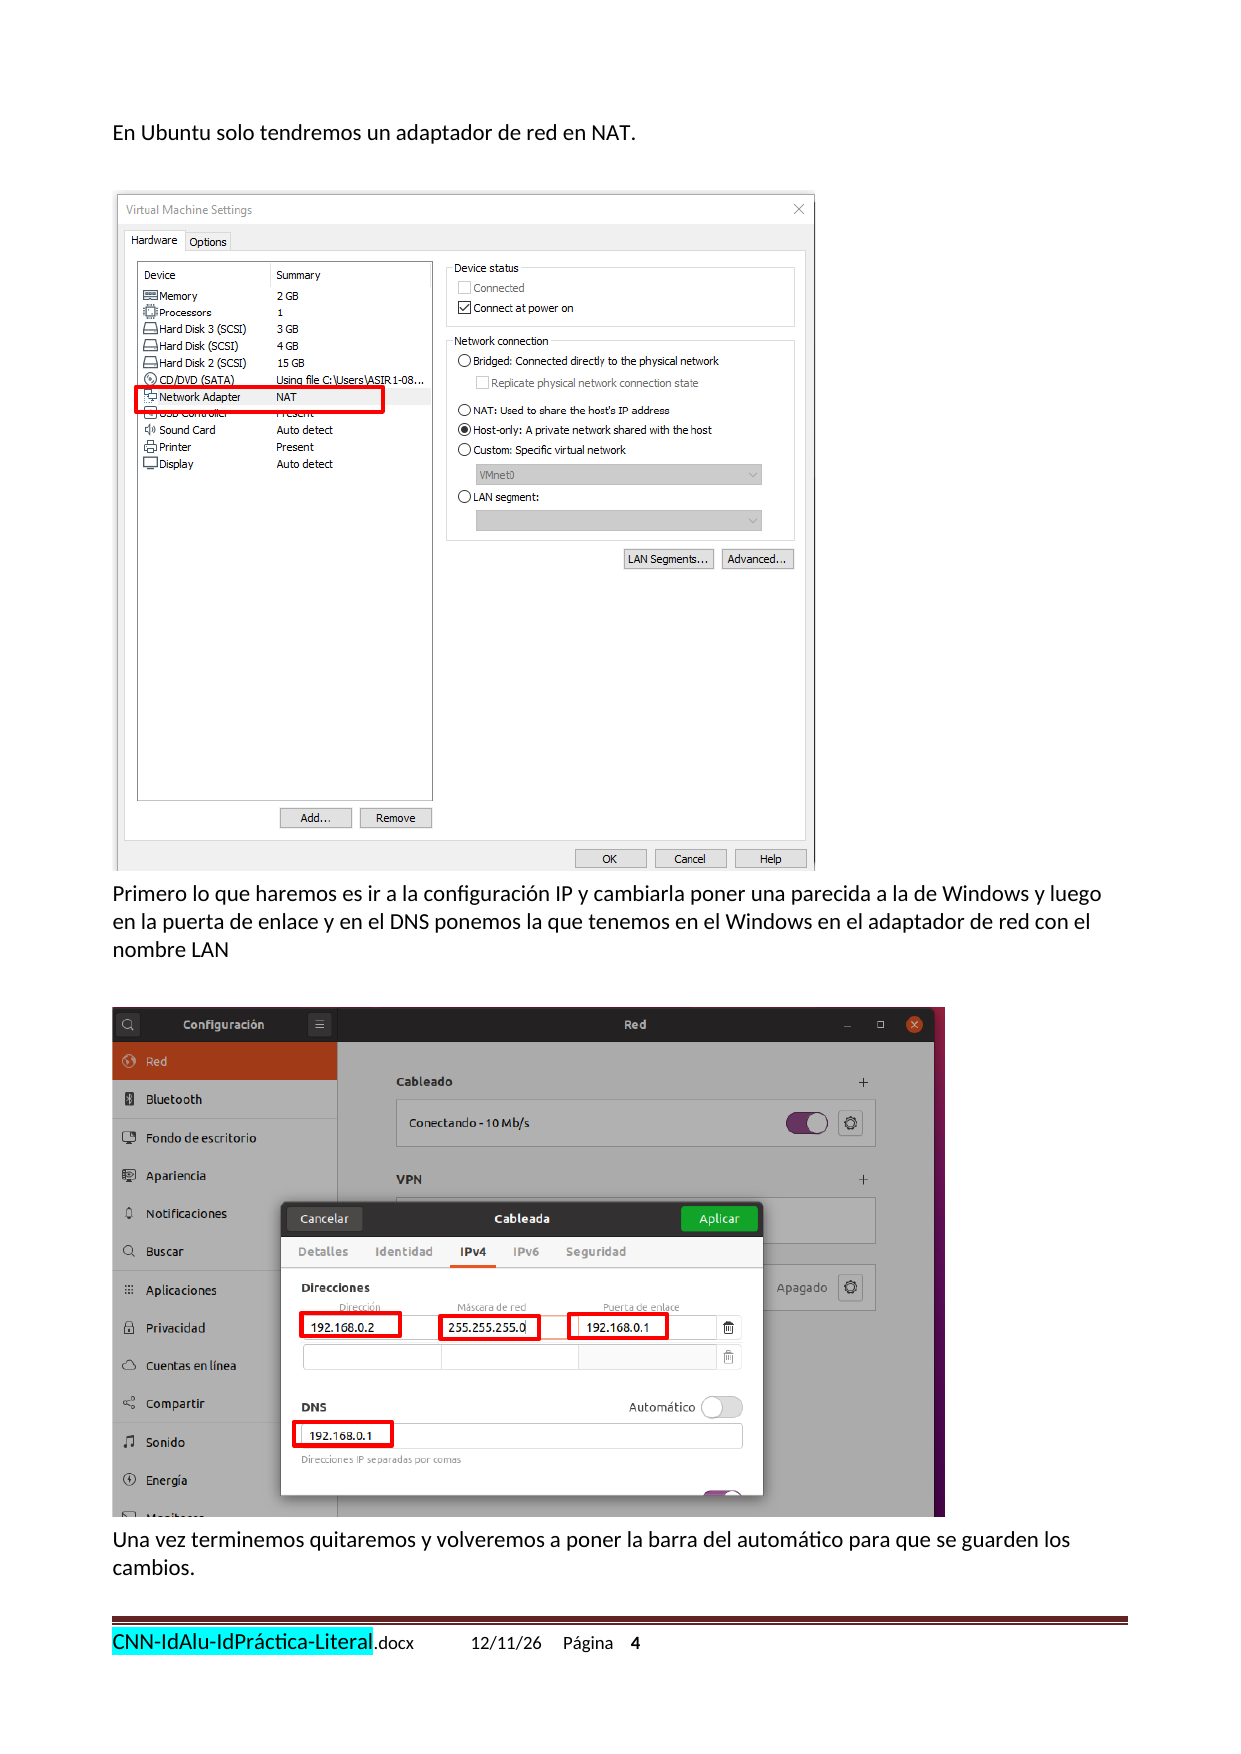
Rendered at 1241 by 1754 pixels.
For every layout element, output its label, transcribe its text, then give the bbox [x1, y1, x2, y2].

text Una vez terminemos quitaremos y volveremos a poner la barra del automático para que se guarden los cambios. [112, 1525, 1128, 1581]
picture [112, 190, 816, 871]
picture [112, 1007, 945, 1517]
text En Ubuntu solo tendremos un adaptador de red en NAT. [112, 118, 1128, 146]
text Primero lo que haremos es ir a la configuración IP y cambiarla poner una parecida a la de Windows y luego en la puerta de enlace y en el DNS ponemos la que tenemos en el Windows en el adaptador de red con el nombre LAN [112, 879, 1128, 963]
